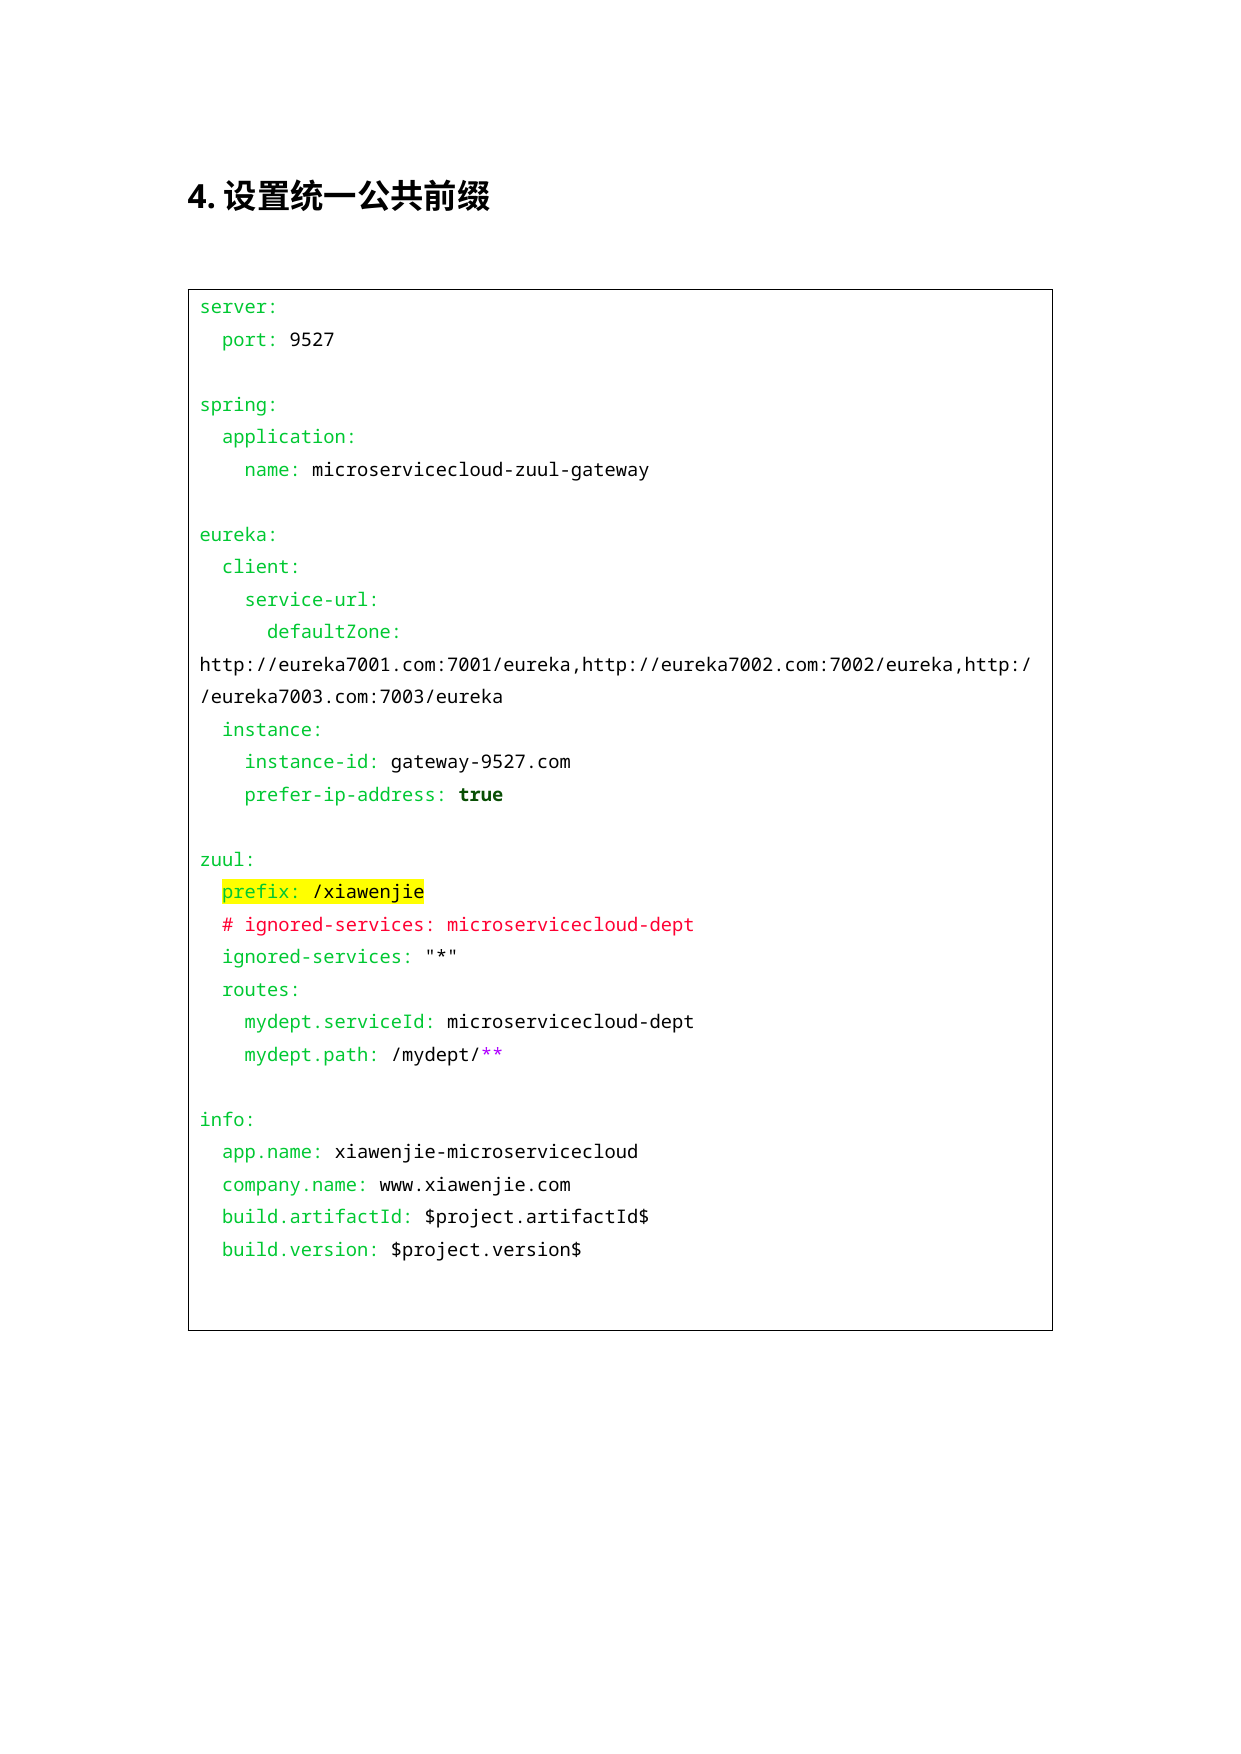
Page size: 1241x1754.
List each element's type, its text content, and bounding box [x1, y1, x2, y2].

subtitle 4. 设置统一公共前缀 [187, 162, 1053, 227]
table_header server: port: 9527 spring: application: name: microservicecloud-zuul-gateway eureka: client: service-url: defaultZone: http://eureka7001.com:7001/eureka,http://eureka7002.com:7002/eureka,http://eureka7003.com:7003/eureka instance: instance-id: gateway-9527.com prefer-ip-address: true zuul: prefix: /xiawenjie # ignored-services: microservicecloud-dept ignored-services: "*" routes: mydept.serviceId: microservicecloud-dept mydept.path: /mydept/** info: app.name: xiawenjie-microservicecloud company.name: www.xiawenjie.com build.artifactId: $project.artifactId$ build.version: $project.version$ [189, 290, 1052, 1330]
